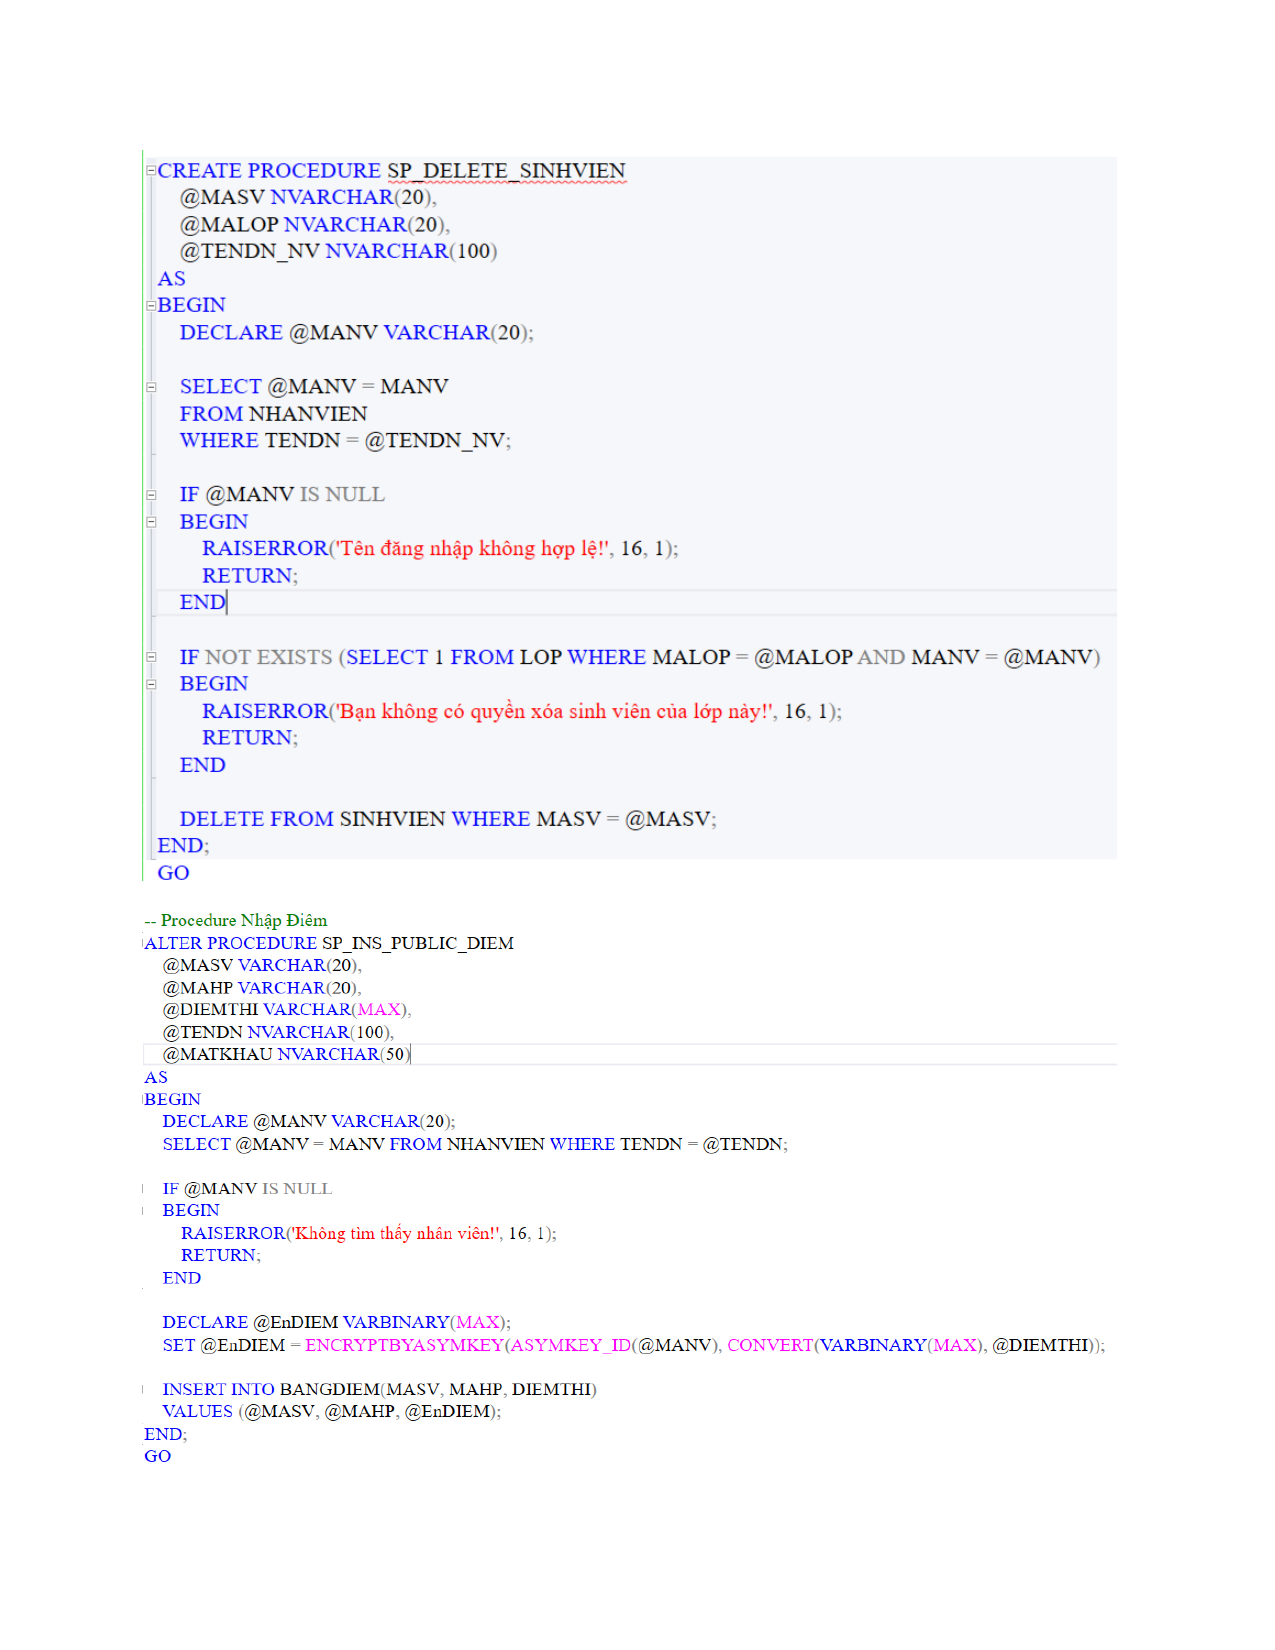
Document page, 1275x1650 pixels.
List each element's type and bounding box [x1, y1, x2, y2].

picture [142, 913, 1118, 1464]
picture [142, 150, 1118, 881]
